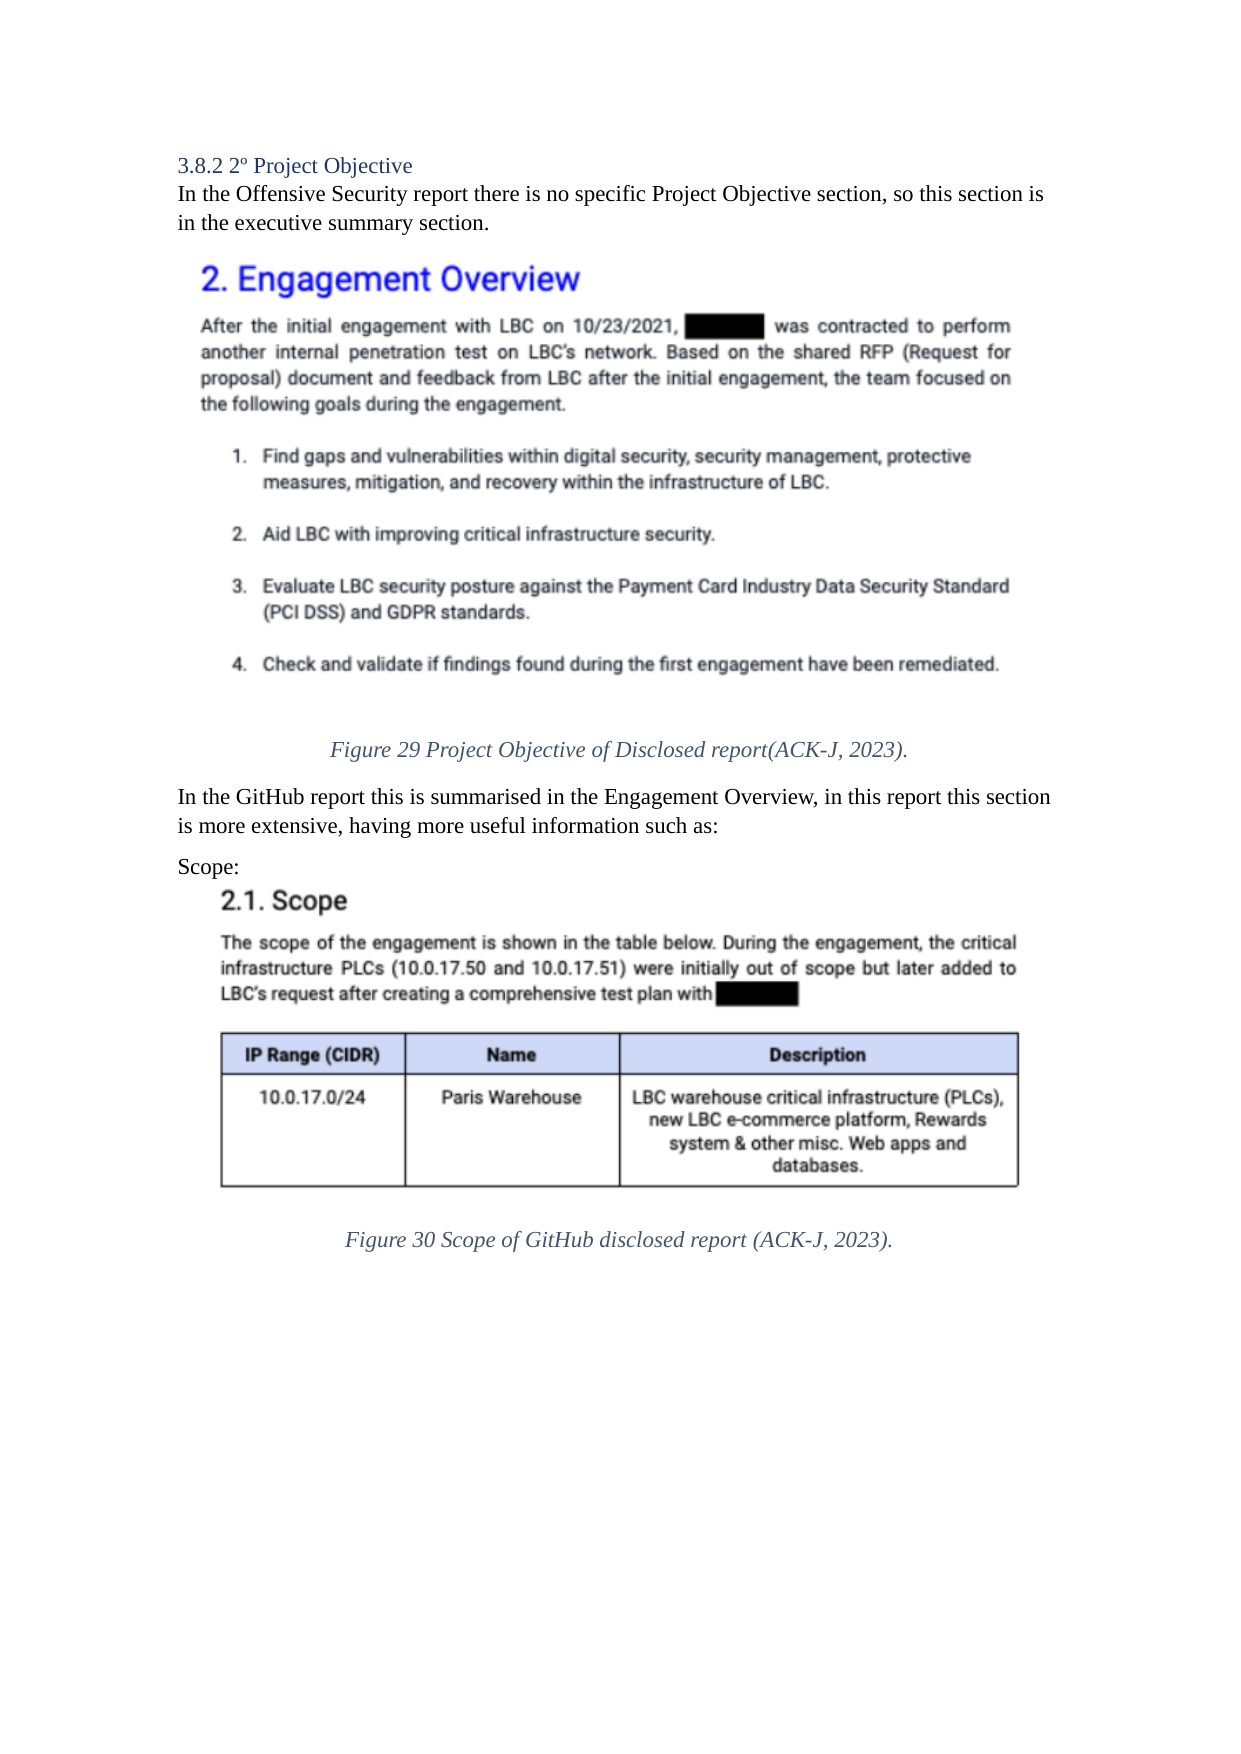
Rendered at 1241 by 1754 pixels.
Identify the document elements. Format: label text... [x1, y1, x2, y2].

text In the GitHub report this is summarised in the Engagement Overview, in this report this section is more extensive, having more useful information such as: [177, 783, 1063, 838]
text Figure 30 Scope of GitHub disclosed report (ACK-J, 2023). [177, 1226, 1063, 1253]
picture [177, 249, 1063, 718]
subtitle 3.8.2 2º Project Objective [177, 152, 1063, 178]
text Figure 29 Project Objective of Disclosed report(ACK-J, 2023). [177, 736, 1063, 762]
text In the Offensive Security report there is no specific Project Objective section, so this section is in the executive summary section. [177, 180, 1063, 235]
picture [177, 881, 1063, 1212]
text Scope: [177, 853, 1063, 881]
